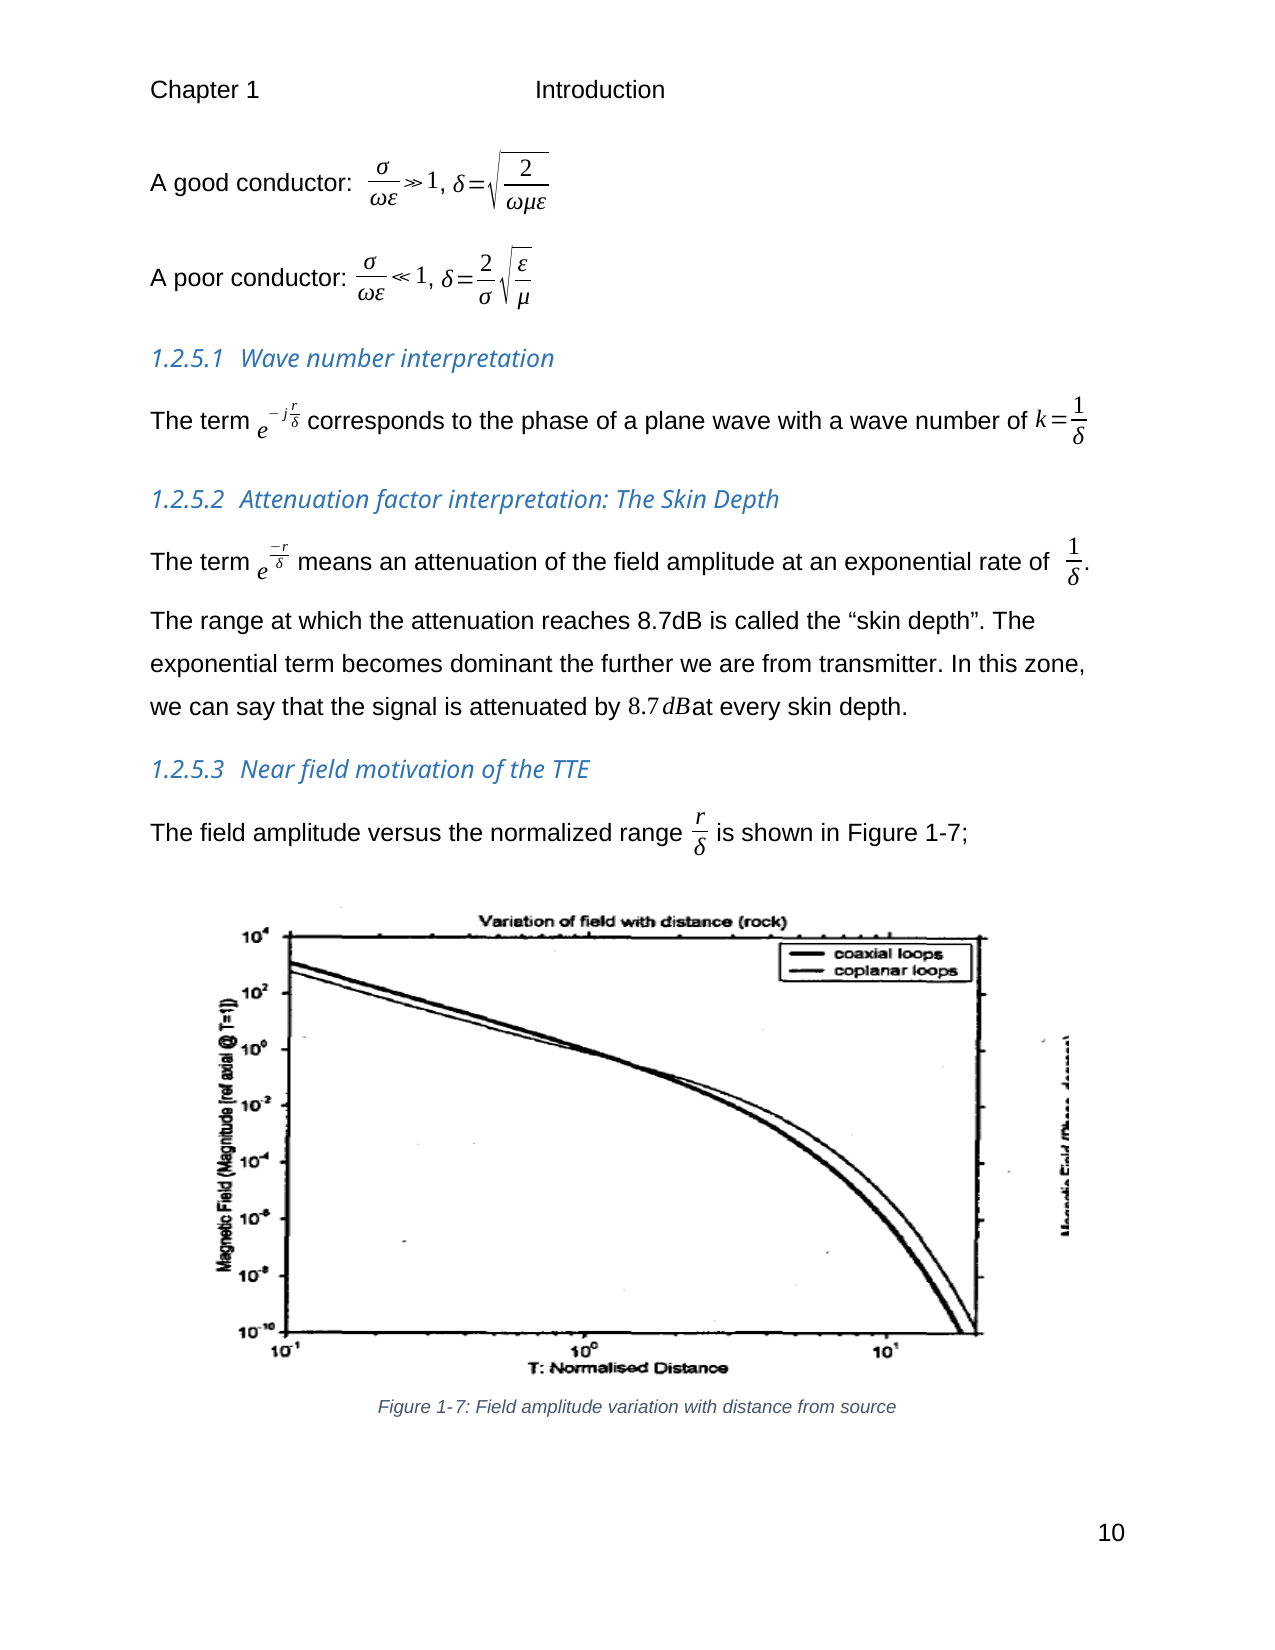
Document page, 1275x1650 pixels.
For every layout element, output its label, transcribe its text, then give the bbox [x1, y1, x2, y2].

subtitle Attenuation factor interpretation: The Skin Depth [150, 481, 1125, 515]
text The field amplitude versus the normalized range is shown in Figure ‎1-7; [150, 803, 1125, 862]
text A poor conductor: , [150, 245, 1125, 309]
picture [161, 892, 1069, 1382]
text The term corresponds to the phase of a plane wave with a wave number of [150, 391, 1125, 450]
table_cell Figure ‎1-7: Field amplitude variation with distance from source [150, 1396, 1124, 1438]
subtitle Near field motivation of the TTE [150, 752, 1125, 786]
text A good conductor: , [150, 150, 1125, 214]
table_header [150, 893, 1124, 1396]
text The term means an attenuation of the field amplitude at an exponential rate of . The range at which the attenuation reaches 8.7dB is called the “skin depth”. The exponential term becomes dominant the further we are from transmitter. In this zone, we can say that the signal is attenuated by at every skin depth. [150, 532, 1125, 721]
subtitle Wave number interpretation [150, 340, 1125, 374]
